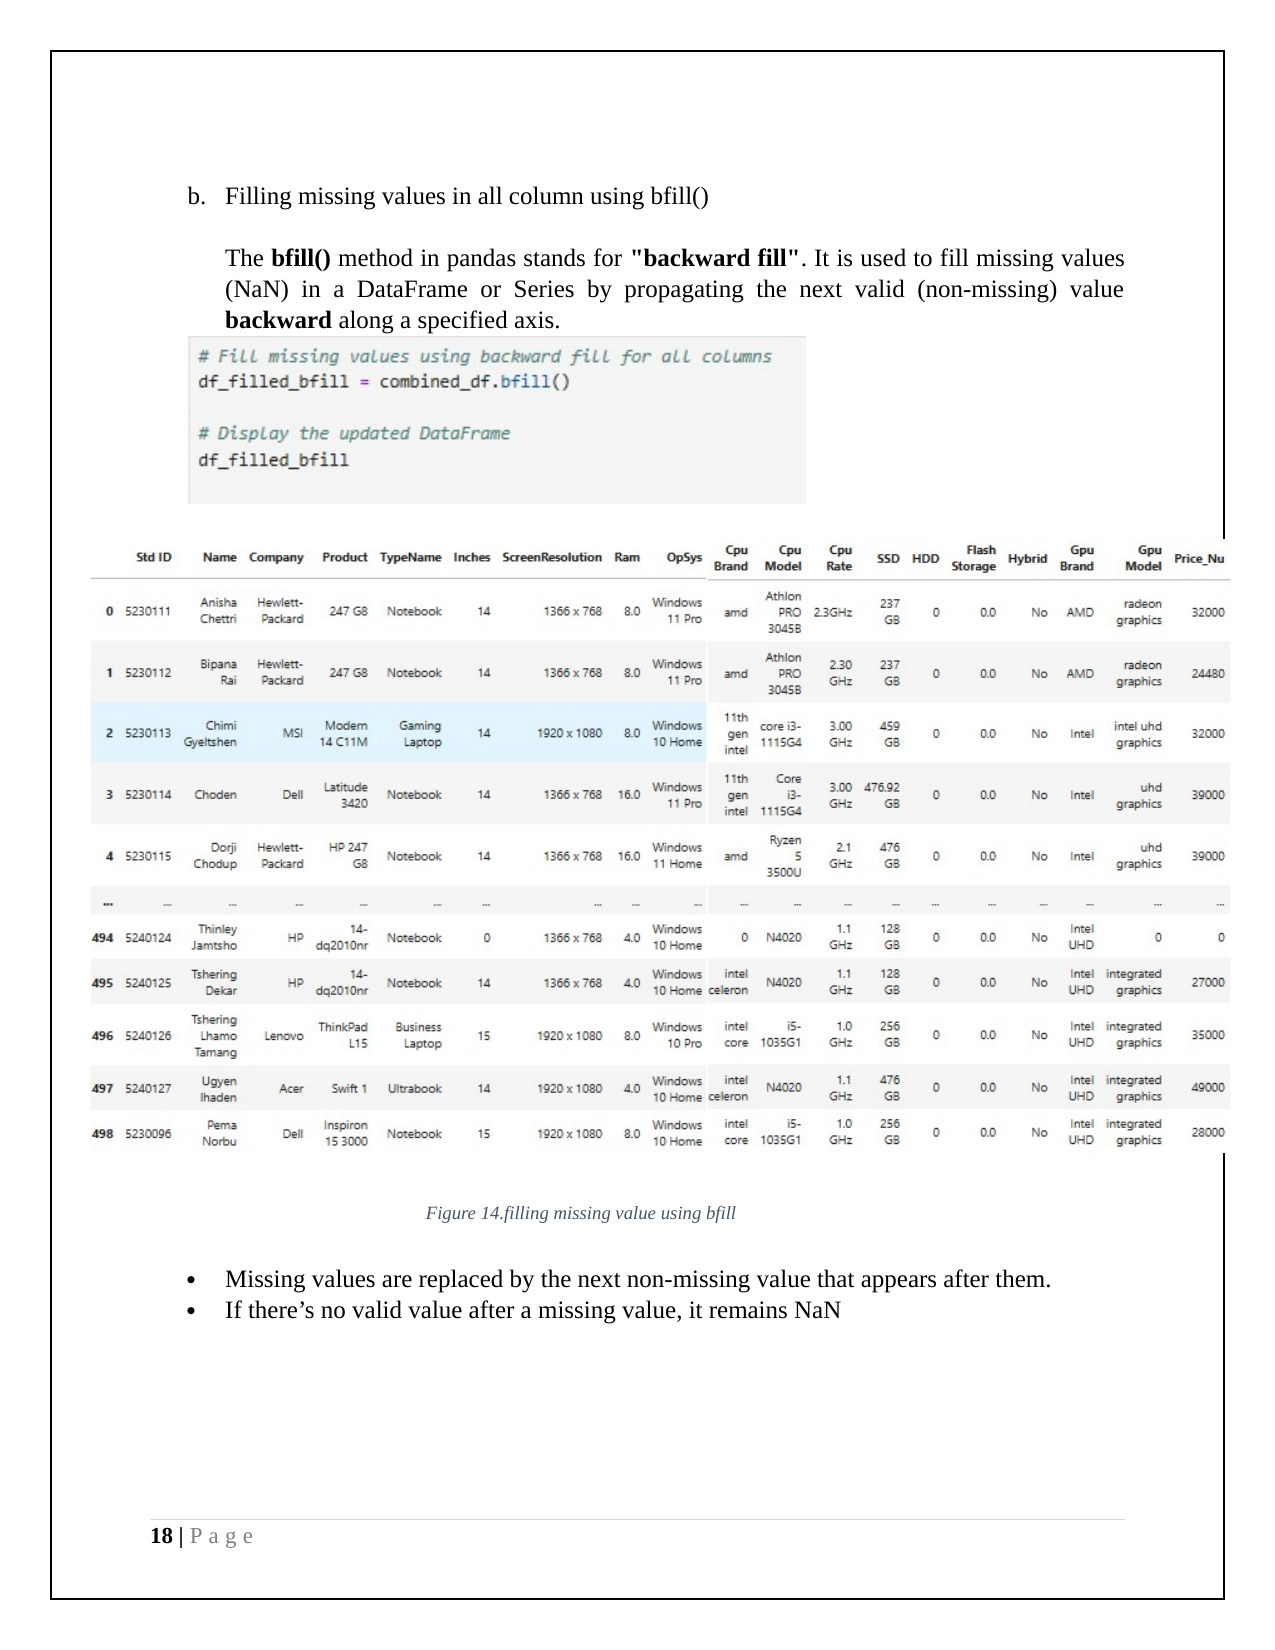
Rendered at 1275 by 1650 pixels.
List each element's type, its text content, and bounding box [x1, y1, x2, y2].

list Filling missing values in all column using bfill() [187, 181, 1125, 210]
picture [187, 336, 807, 504]
picture [90, 539, 1234, 1153]
list If there’s no valid value after a missing value, it remains NaN [187, 1295, 1125, 1324]
list Missing values are replaced by the next non-missing value that appears after them. [187, 1264, 1125, 1293]
list The bfill() method in pandas stands for "backward fill". It is used to fill missing values (NaN) in a DataFrame or Series by propagating the next valid (non-missing) value backward along a specified axis. [225, 243, 1125, 334]
